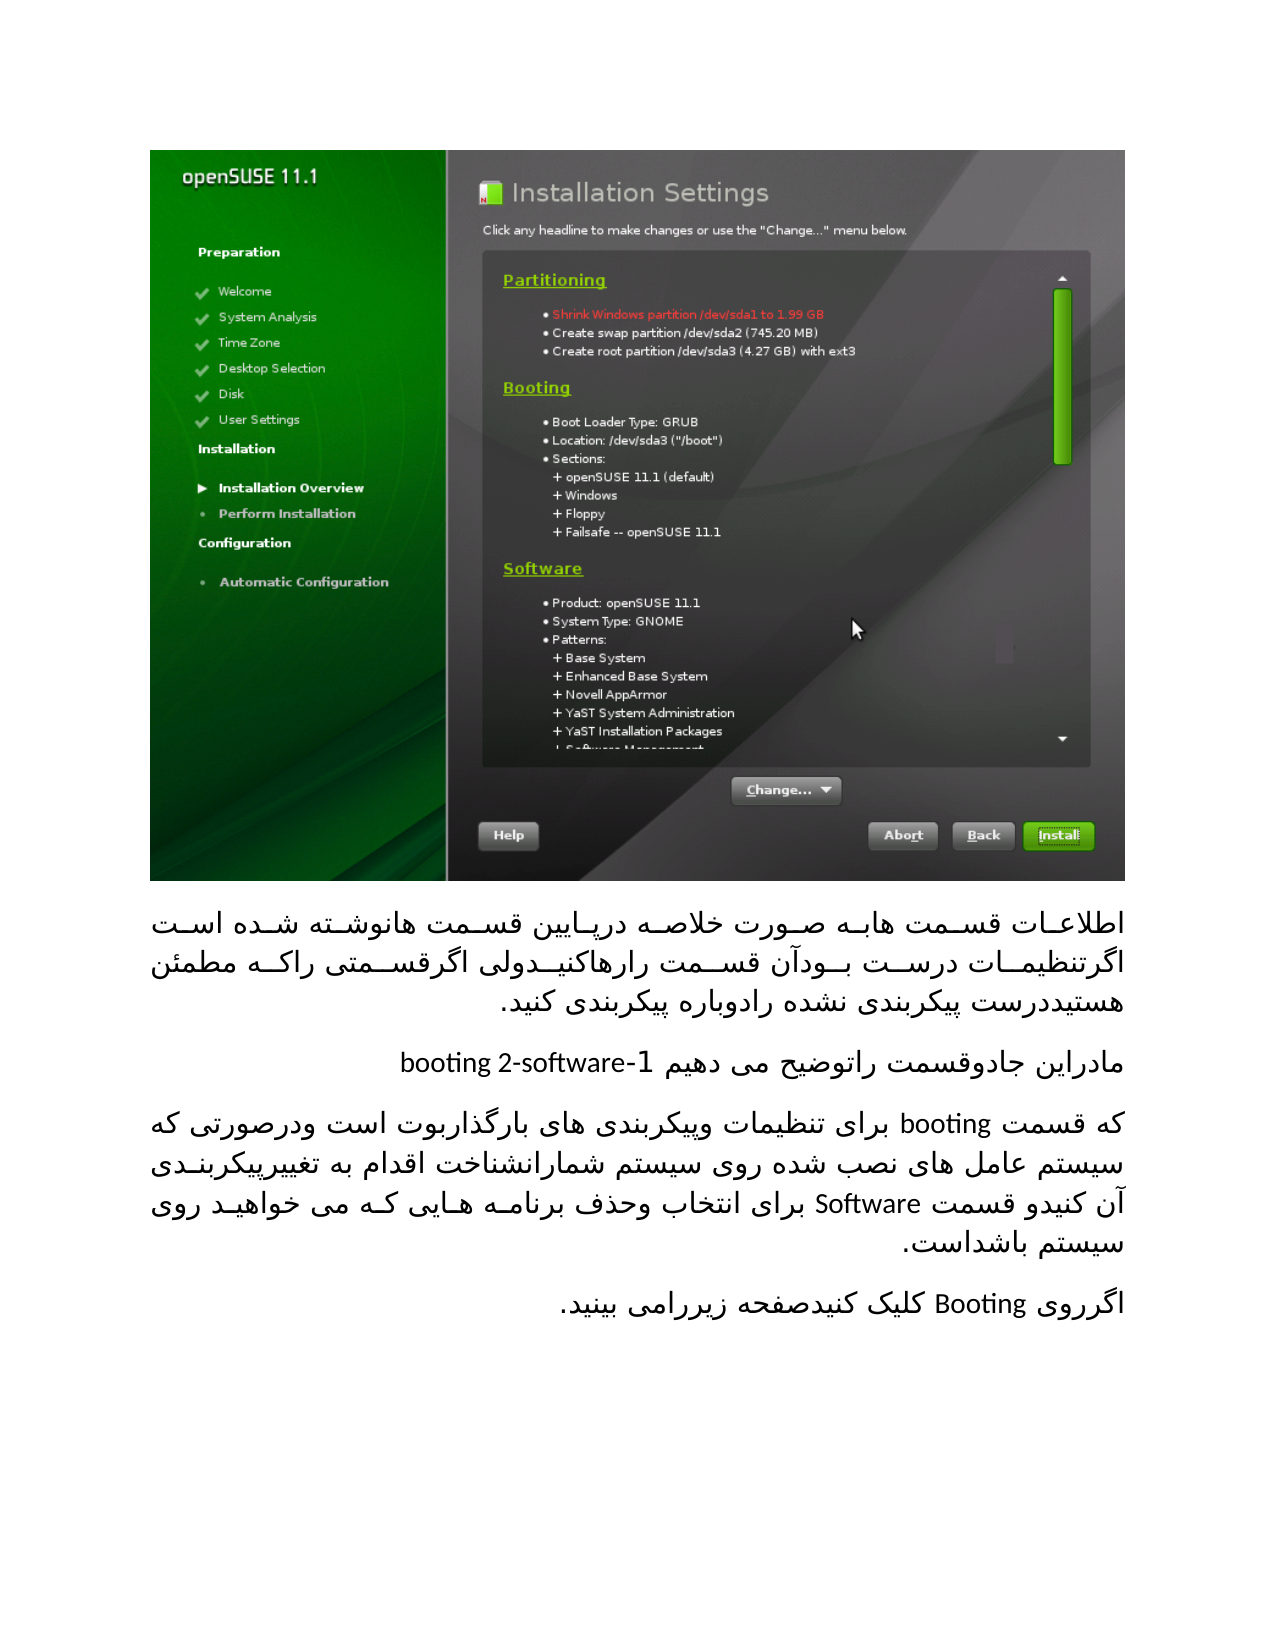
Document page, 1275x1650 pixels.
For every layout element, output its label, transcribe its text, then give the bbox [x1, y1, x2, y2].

text مادراین جادوقسمت راتوضیح می دهیم 1-booting 2-software [150, 1044, 1125, 1079]
picture [150, 150, 1125, 881]
text اگرروی Booting کلیک کنیدصفحه زیررامی بینید. [150, 1285, 1125, 1321]
text اطلاعات قسمت هابه صورت خلاصه درپایین قسمت هانوشته شده است اگرتنظیمات درست بودآن قسمت رارهاکنیدولی اگرقسمتی راکه مطمئن هستیددرست پیکربندی نشده رادوباره پیکربندی کنید. [150, 906, 1125, 1018]
text که قسمت booting برای تنظیمات وپیکربندی های بارگذاربوت است ودرصورتی که سیستم عامل های نصب شده روی سیستم شمارانشناخت اقدام به تغییرپیکربندی آن کنیدو قسمت Software برای انتخاب وحذف برنامه هایی که می خواهید روی سیستم باشداست. [150, 1105, 1125, 1259]
